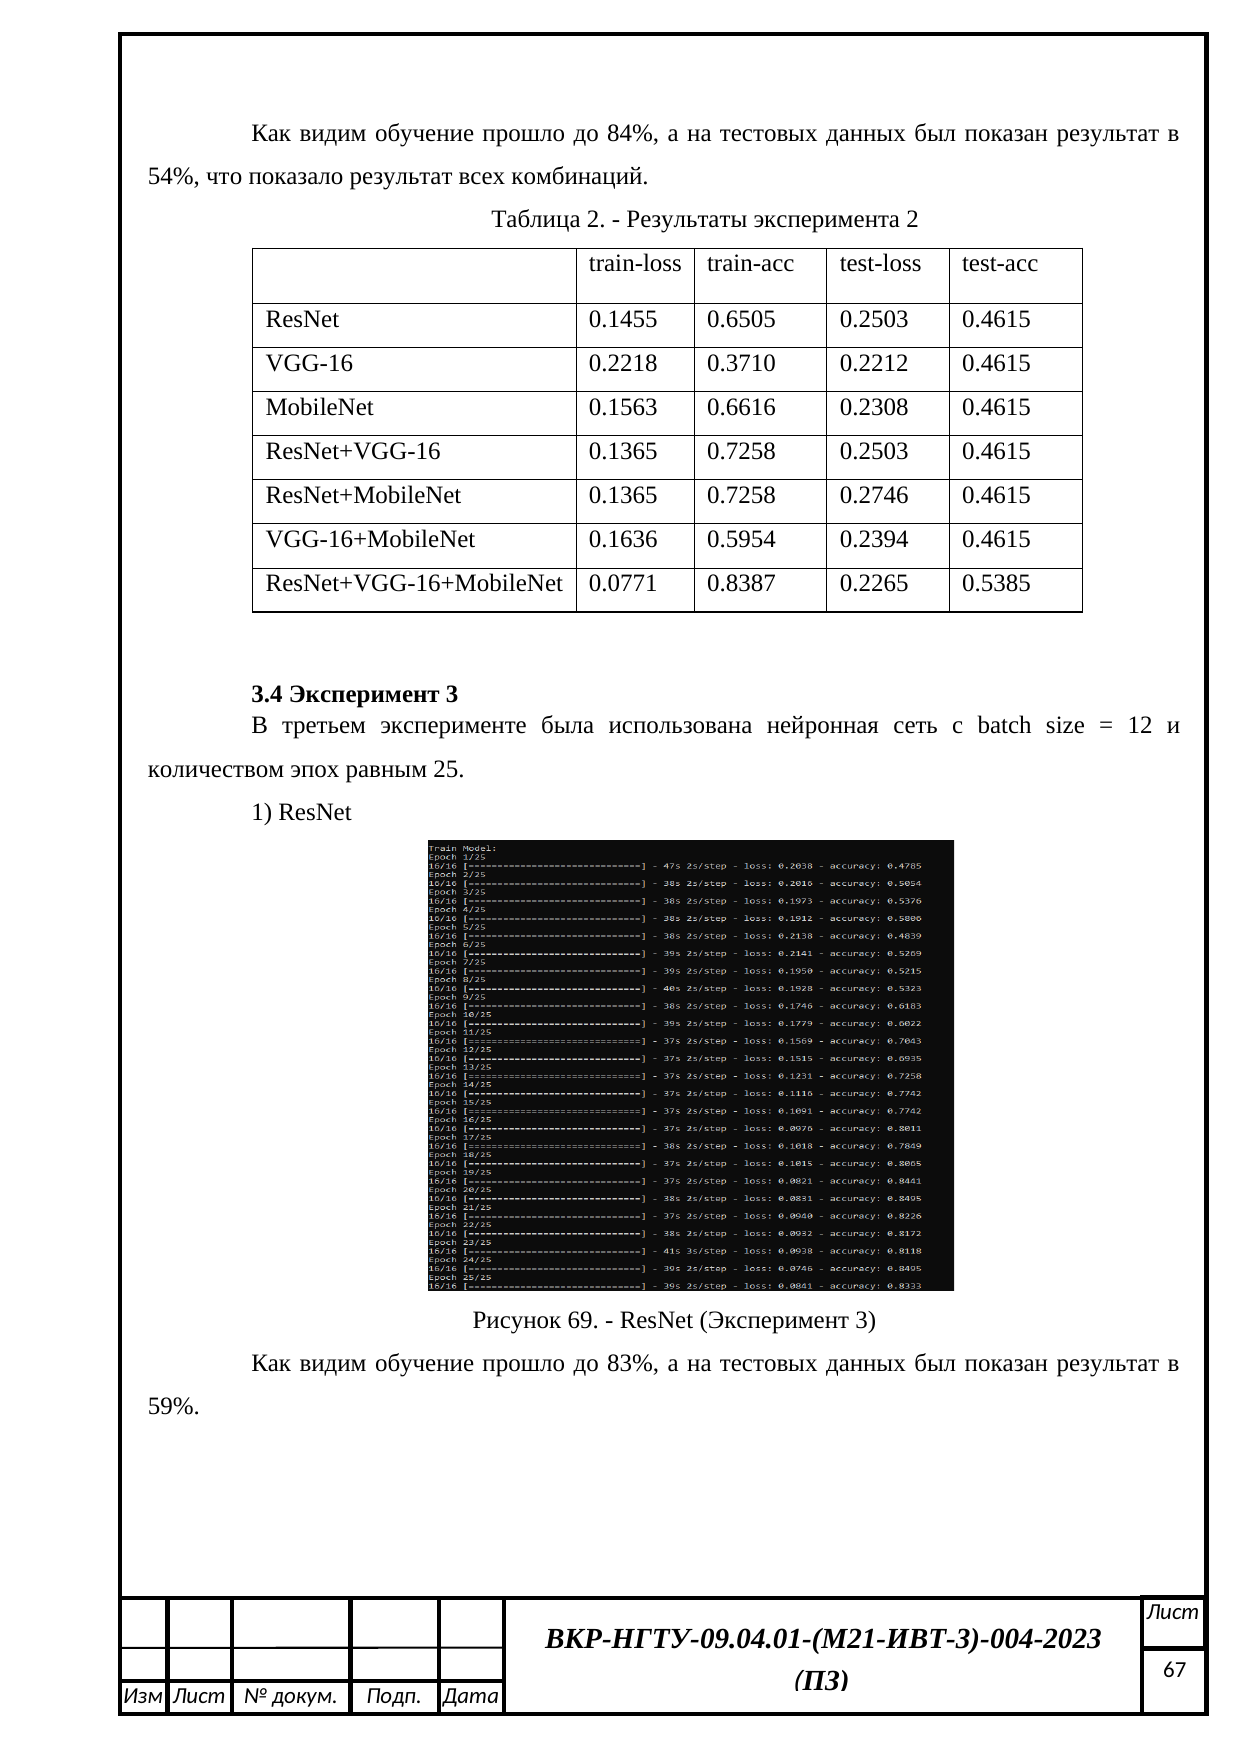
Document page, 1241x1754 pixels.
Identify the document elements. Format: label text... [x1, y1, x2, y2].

table_cell 0.1563 [577, 392, 694, 435]
table_header test-loss [827, 249, 949, 303]
table_cell 0.5385 [950, 569, 1082, 611]
table_cell 0.3710 [695, 348, 826, 391]
text В третьем эксперименте была использована нейронная сеть с batch size = 12 и количеством эпох равным 25. [148, 711, 1181, 782]
table_cell 0.5954 [695, 524, 826, 567]
table_cell 0.2308 [827, 392, 949, 435]
table_cell 0.1365 [577, 480, 694, 523]
table_cell 0.2394 [827, 524, 949, 567]
table_cell VGG-16 [253, 348, 576, 391]
table_cell 0.8387 [695, 569, 826, 611]
picture [428, 840, 955, 1291]
table_cell 0.2212 [827, 348, 949, 391]
table_cell 0.6616 [695, 392, 826, 435]
table_cell 0.4615 [950, 436, 1082, 479]
table_cell 0.6505 [695, 304, 826, 347]
text 1) ResNet [148, 797, 1181, 826]
table_cell 0.7258 [695, 436, 826, 479]
text Как видим обучение прошло до 83%, а на тестовых данных был показан результат в 59%. [148, 1348, 1181, 1420]
table_cell 0.2503 [827, 304, 949, 347]
text Таблица 2. - Результаты эксперимента 2 [369, 204, 1181, 233]
text Как видим обучение прошло до 84%, а на тестовых данных был показан результат в 54%, что показало результат всех комбинаций. [148, 118, 1181, 190]
table_cell ResNet+MobileNet [253, 480, 576, 523]
table_cell 0.7258 [695, 480, 826, 523]
table_cell 0.2218 [577, 348, 694, 391]
table_cell ResNet [253, 304, 576, 347]
table_cell MobileNet [253, 392, 576, 435]
table_header test-acc [950, 249, 1082, 303]
table_cell 0.1455 [577, 304, 694, 347]
table_cell 0.2503 [827, 436, 949, 479]
table_cell 0.2265 [827, 569, 949, 611]
table_header [253, 249, 576, 303]
table_cell 0.4615 [950, 392, 1082, 435]
table_cell 0.4615 [950, 480, 1082, 523]
table_cell VGG-16+MobileNet [253, 524, 576, 567]
subtitle 3.4 Эксперимент 3 [177, 679, 1152, 708]
text Рисунок 69. - ResNet (Эксперимент 3) [369, 1305, 1181, 1333]
table_cell ResNet+VGG-16+MobileNet [253, 569, 576, 611]
table_cell 0.1636 [577, 524, 694, 567]
table_cell 0.1365 [577, 436, 694, 479]
table_cell 0.4615 [950, 524, 1082, 567]
table_header train-acc [695, 249, 826, 303]
table_cell 0.2746 [827, 480, 949, 523]
table_cell 0.0771 [577, 569, 694, 611]
table_cell ResNet+VGG-16 [253, 436, 576, 479]
table_cell 0.4615 [950, 348, 1082, 391]
table_header train-loss [577, 249, 694, 303]
table_cell 0.4615 [950, 304, 1082, 347]
